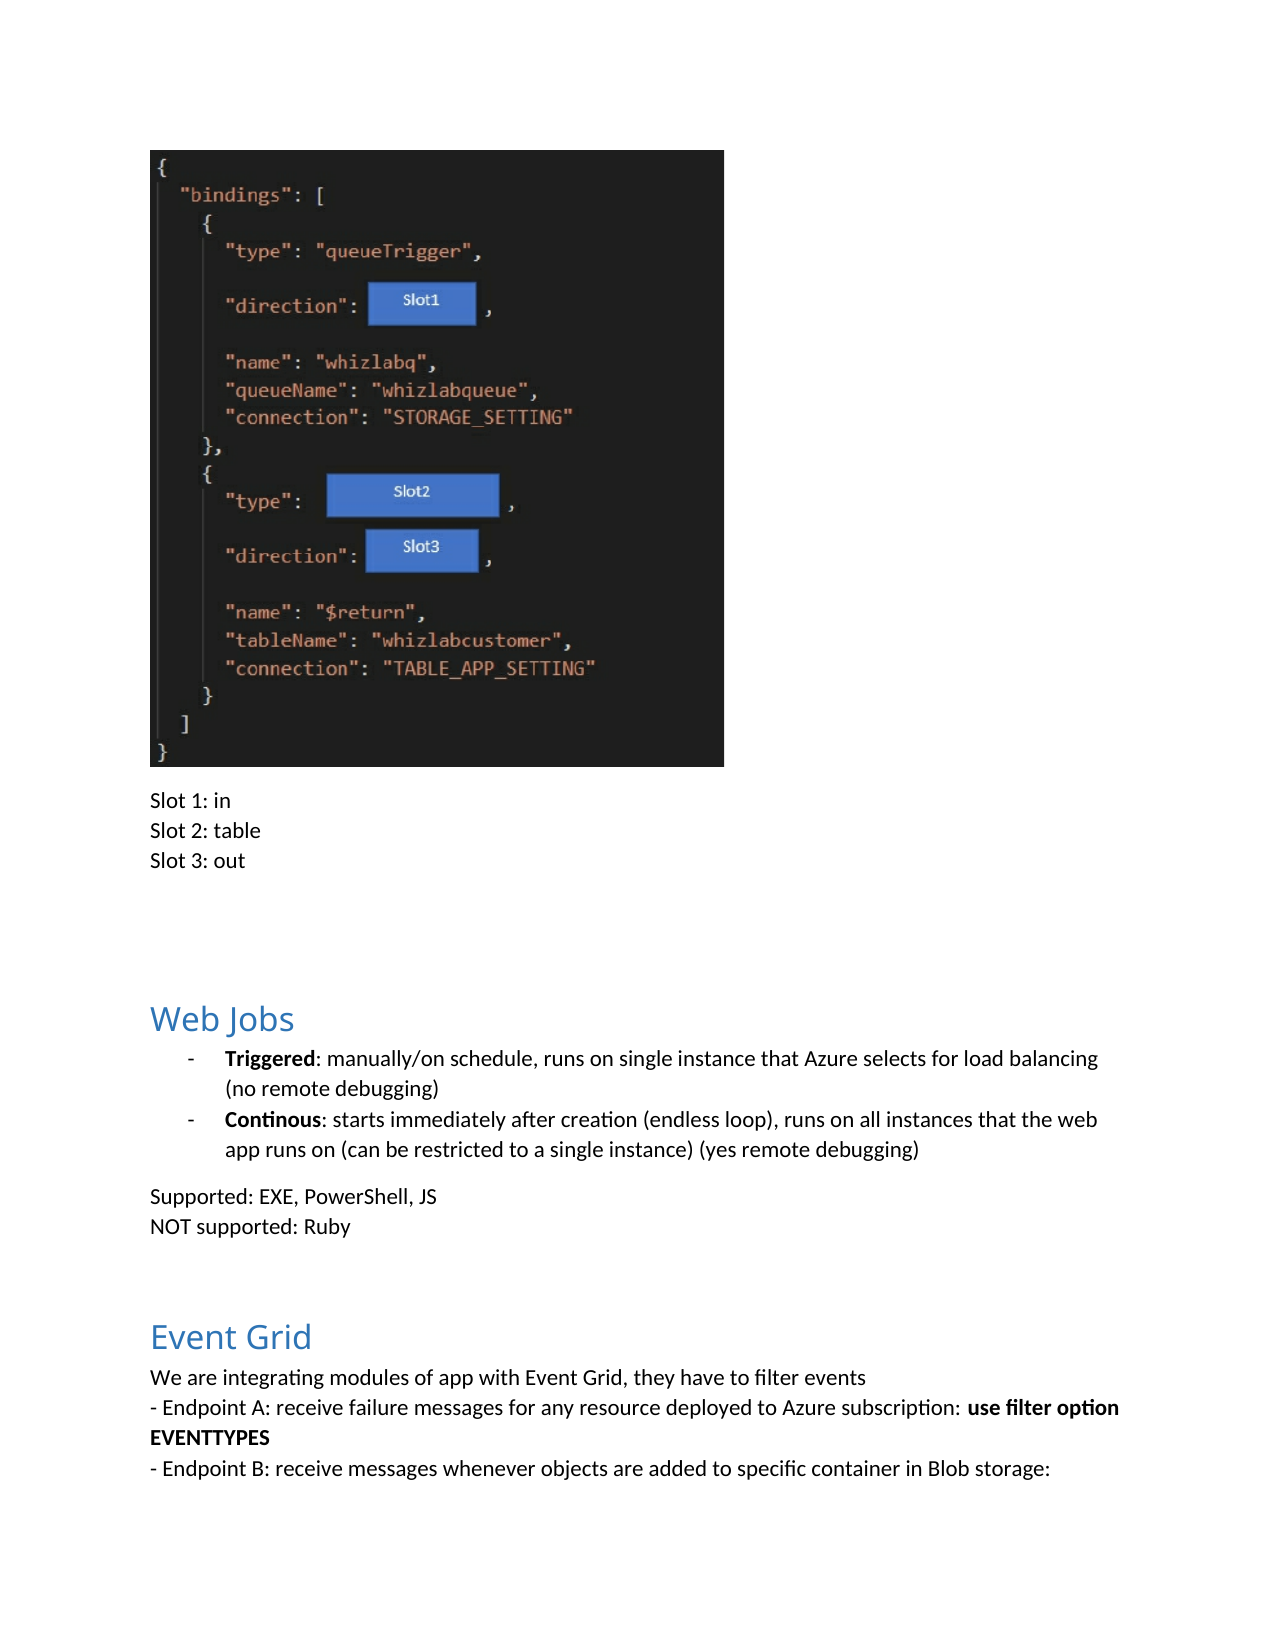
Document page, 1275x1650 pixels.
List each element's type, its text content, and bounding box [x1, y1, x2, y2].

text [150, 1363, 1125, 1482]
subtitle Web Jobs [150, 995, 1125, 1041]
list Triggered: manually/on schedule, runs on single instance that Azure selects for load balancing (no remote debugging) [187, 1044, 1125, 1102]
text Slot 1: in Slot 2: table Slot 3: out [150, 786, 1125, 874]
list Continous: starts immediately after creation (endless loop), runs on all instances that the web app runs on (can be restricted to a single instance) (yes remote debugging) [187, 1105, 1125, 1163]
subtitle Event Grid [150, 1314, 1125, 1359]
text Supported: EXE, PowerShell, JS NOT supported: Ruby [150, 1182, 1125, 1240]
picture [150, 150, 725, 767]
